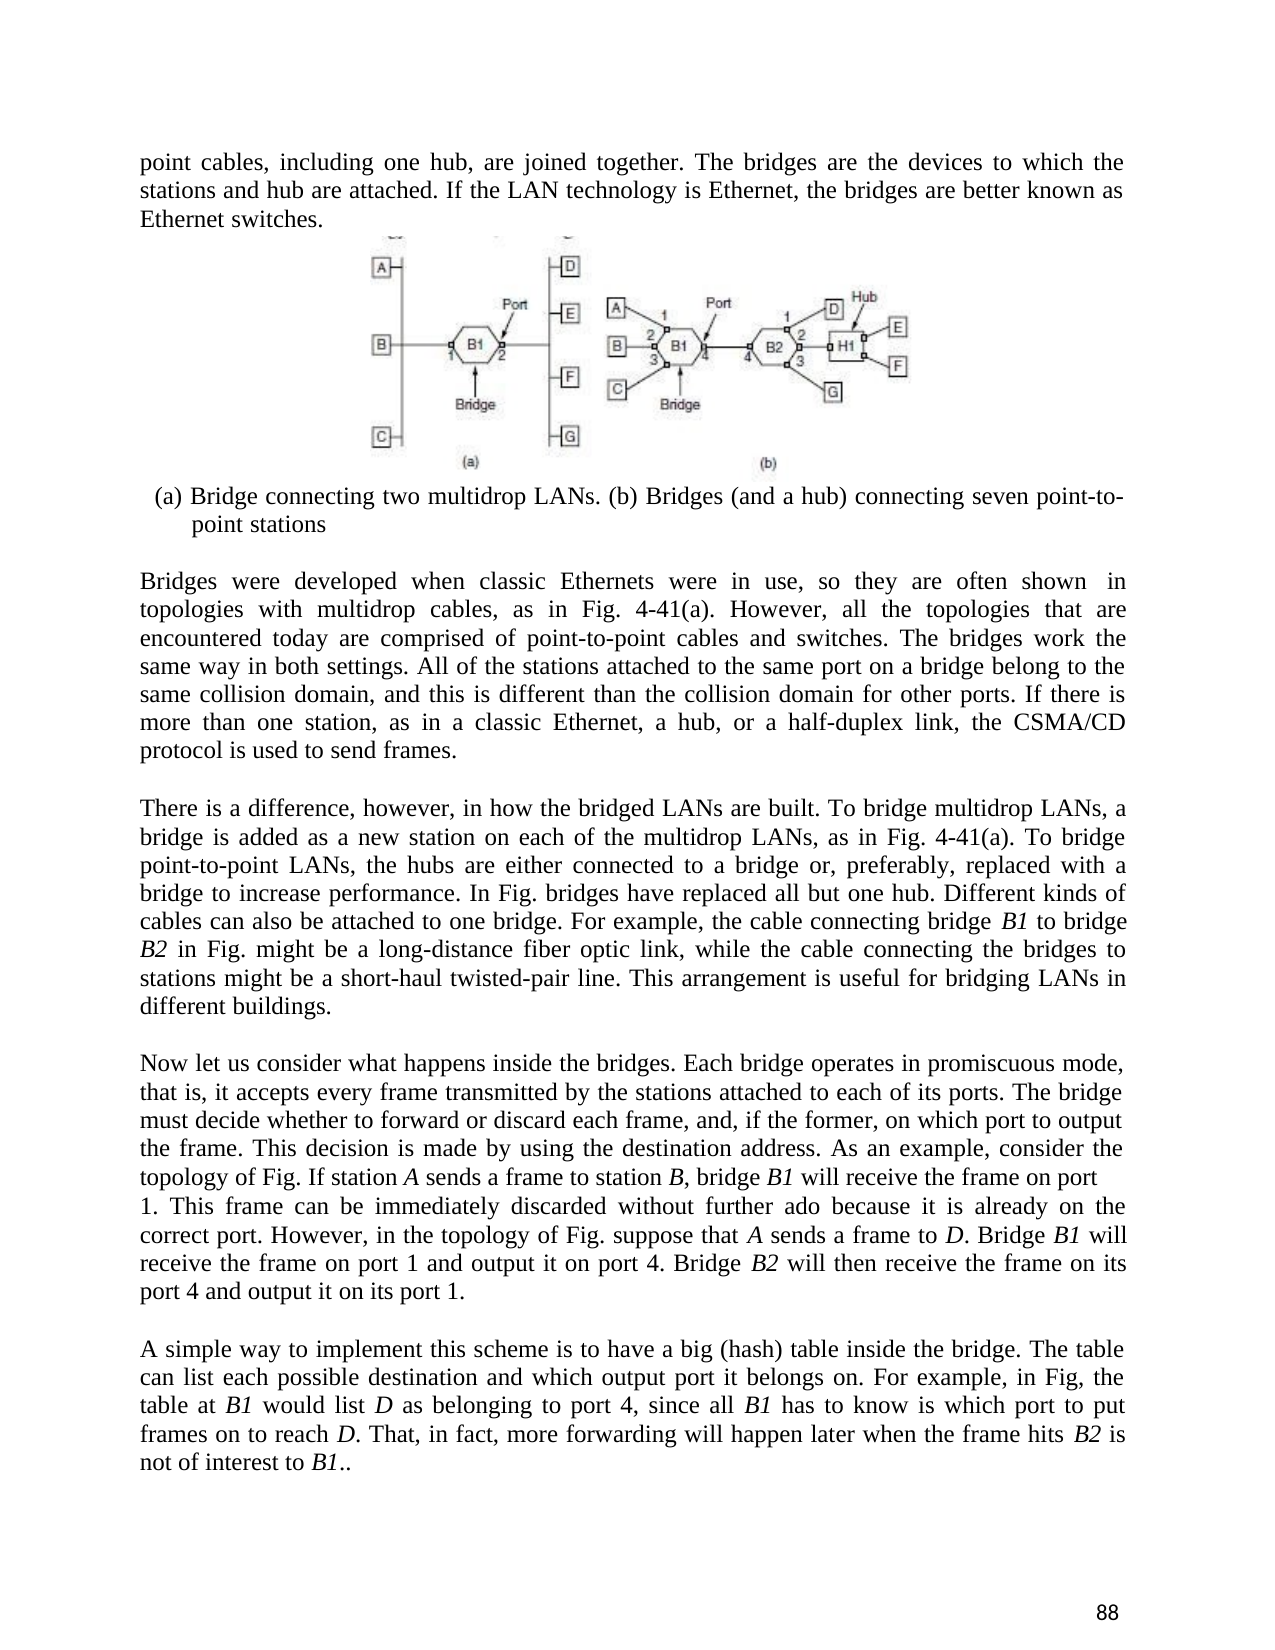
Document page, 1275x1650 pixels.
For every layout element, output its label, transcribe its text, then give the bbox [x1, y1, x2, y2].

text There is a difference, however, in how the bridged LANs are built. To bridge multidrop LANs, a bridge is added as a new station on each of the multidrop LANs, as in Fig. 4-41(a). To bridge point-to-point LANs, the hubs are either connected to a bridge or, preferably, replaced with a bridge to increase performance. In Fig. bridges have replaced all but one hub. Different kinds of cables can also be attached to one bridge. For example, the cable connecting bridge B1 to bridge B2 in Fig. might be a long-distance fiber optic link, while the cable connecting the bridges to stations might be a short-haul twisted-pair line. This arrangement is useful for bridging LANs in different buildings. [139, 794, 1128, 1020]
text Now let us consider what happens inside the bridges. Each bridge operates in promiscuous mode, that is, it accepts every frame transmitted by the stations attached to each of its ports. The bridge must decide whether to forward or discard each frame, and, if the former, on which port to output the frame. This decision is made by using the destination address. As an example, consider the topology of Fig. If station A sends a frame to station B, bridge B1 will receive the frame on port [139, 1049, 1125, 1190]
text point cables, including one hub, are joined together. The bridges are the devices to which the stations and hub are attached. If the LAN technology is Ethernet, the bridges are better known as Ethernet switches. [139, 148, 1125, 232]
picture [370, 236, 912, 482]
text A simple way to implement this scheme is to have a big (hash) table inside the bridge. The table can list each possible destination and which output port it belongs on. For example, in Fig, the table at B1 would list D as belonging to port 4, since all B1 has to know is which port to put frames on to reach D. That, in fact, more forwarding will happen later when the frame hits B2 is not of interest to B1.. [139, 1335, 1126, 1476]
text 1. This frame can be immediately discarded without further ado because it is already on the correct port. However, in the topology of Fig. suppose that A sends a frame to D. Bridge B1 will receive the frame on port 1 and output it on port 4. Bridge B2 will then receive the frame on its port 4 and output it on its port 1. [139, 1192, 1127, 1305]
text Bridges were developed when classic Ethernets were in use, so they are often shown in topologies with multidrop cables, as in Fig. 4-41(a). However, all the topologies that are encountered today are comprised of point-to-point cables and switches. The bridges work the same way in both settings. All of the stations attached to the same port on a bridge belong to the same collision domain, and this is different than the collision domain for other ports. If there is more than one station, as in a classic Ethernet, a hub, or a half-duplex link, the CSMA/CD protocol is used to send frames. [139, 567, 1127, 764]
